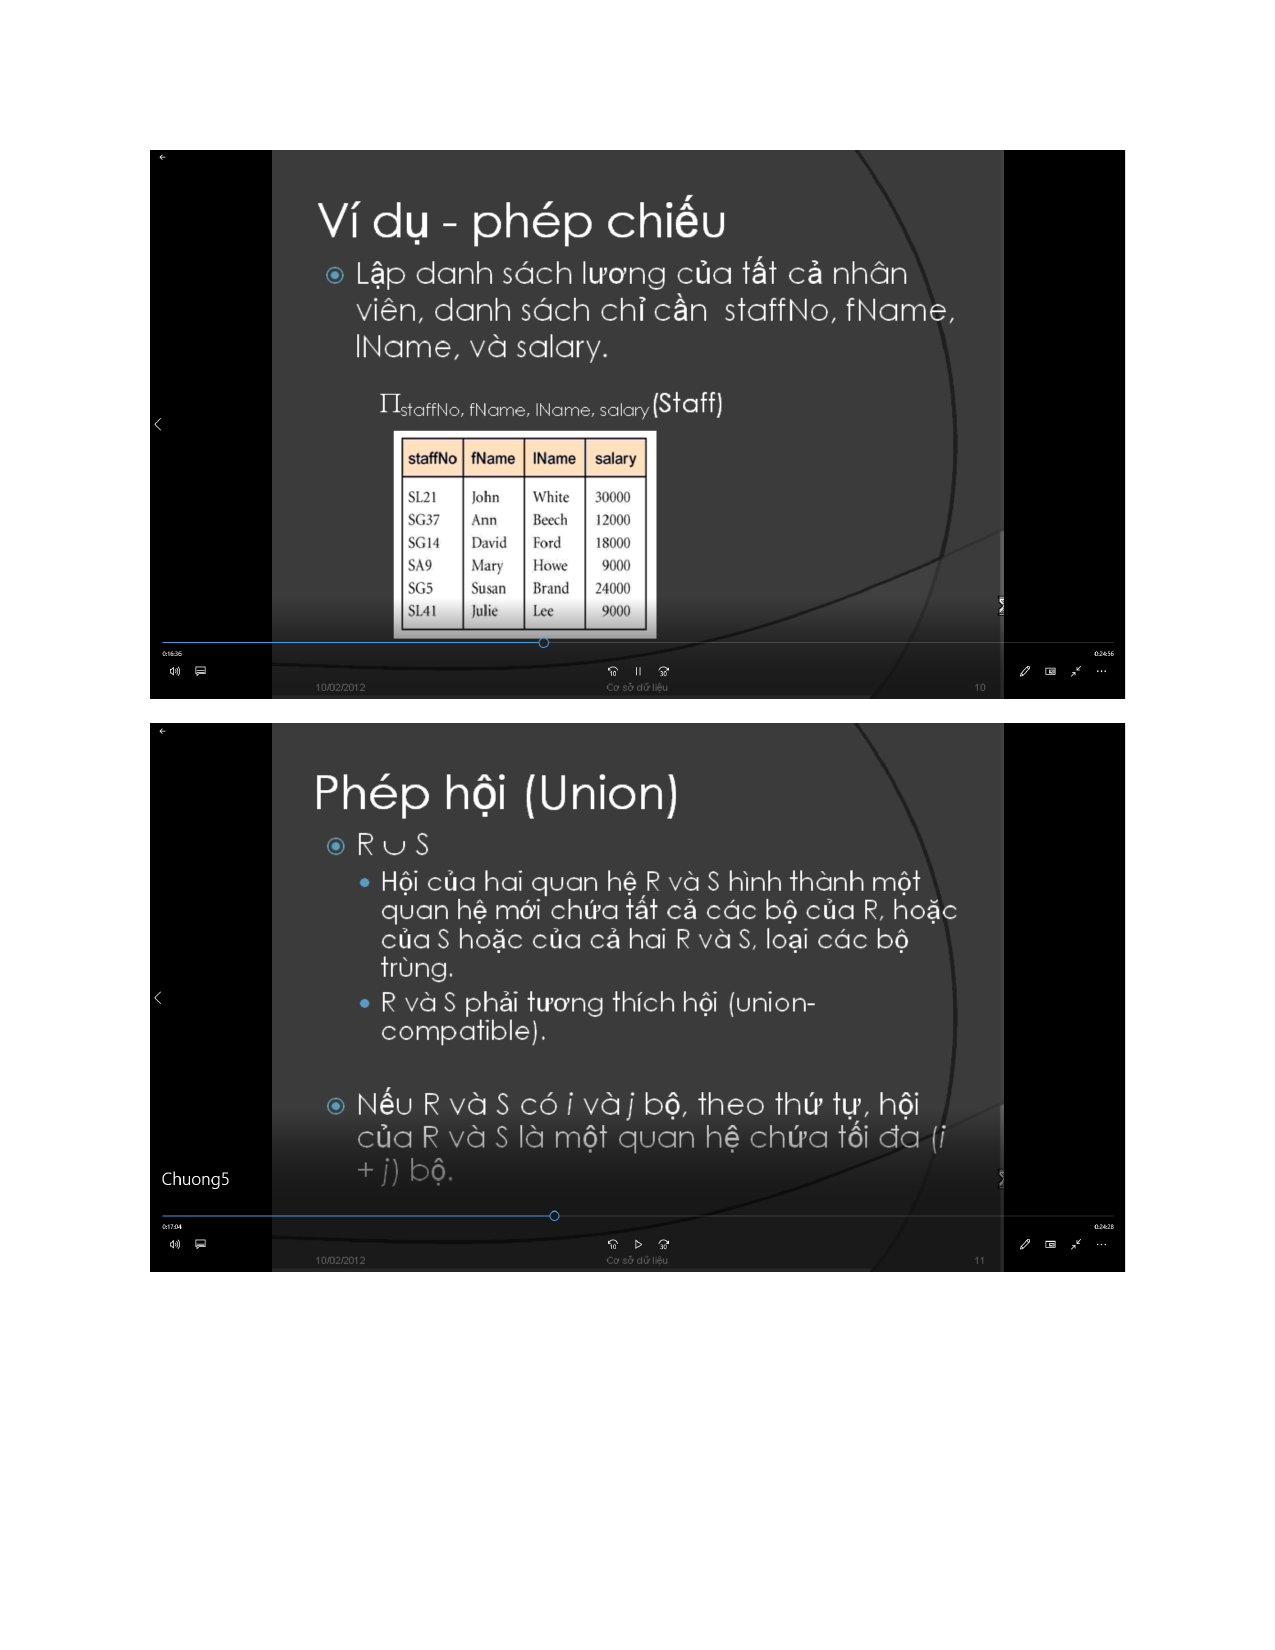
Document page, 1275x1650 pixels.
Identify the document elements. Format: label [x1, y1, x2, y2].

picture [150, 150, 1125, 699]
picture [150, 723, 1125, 1272]
